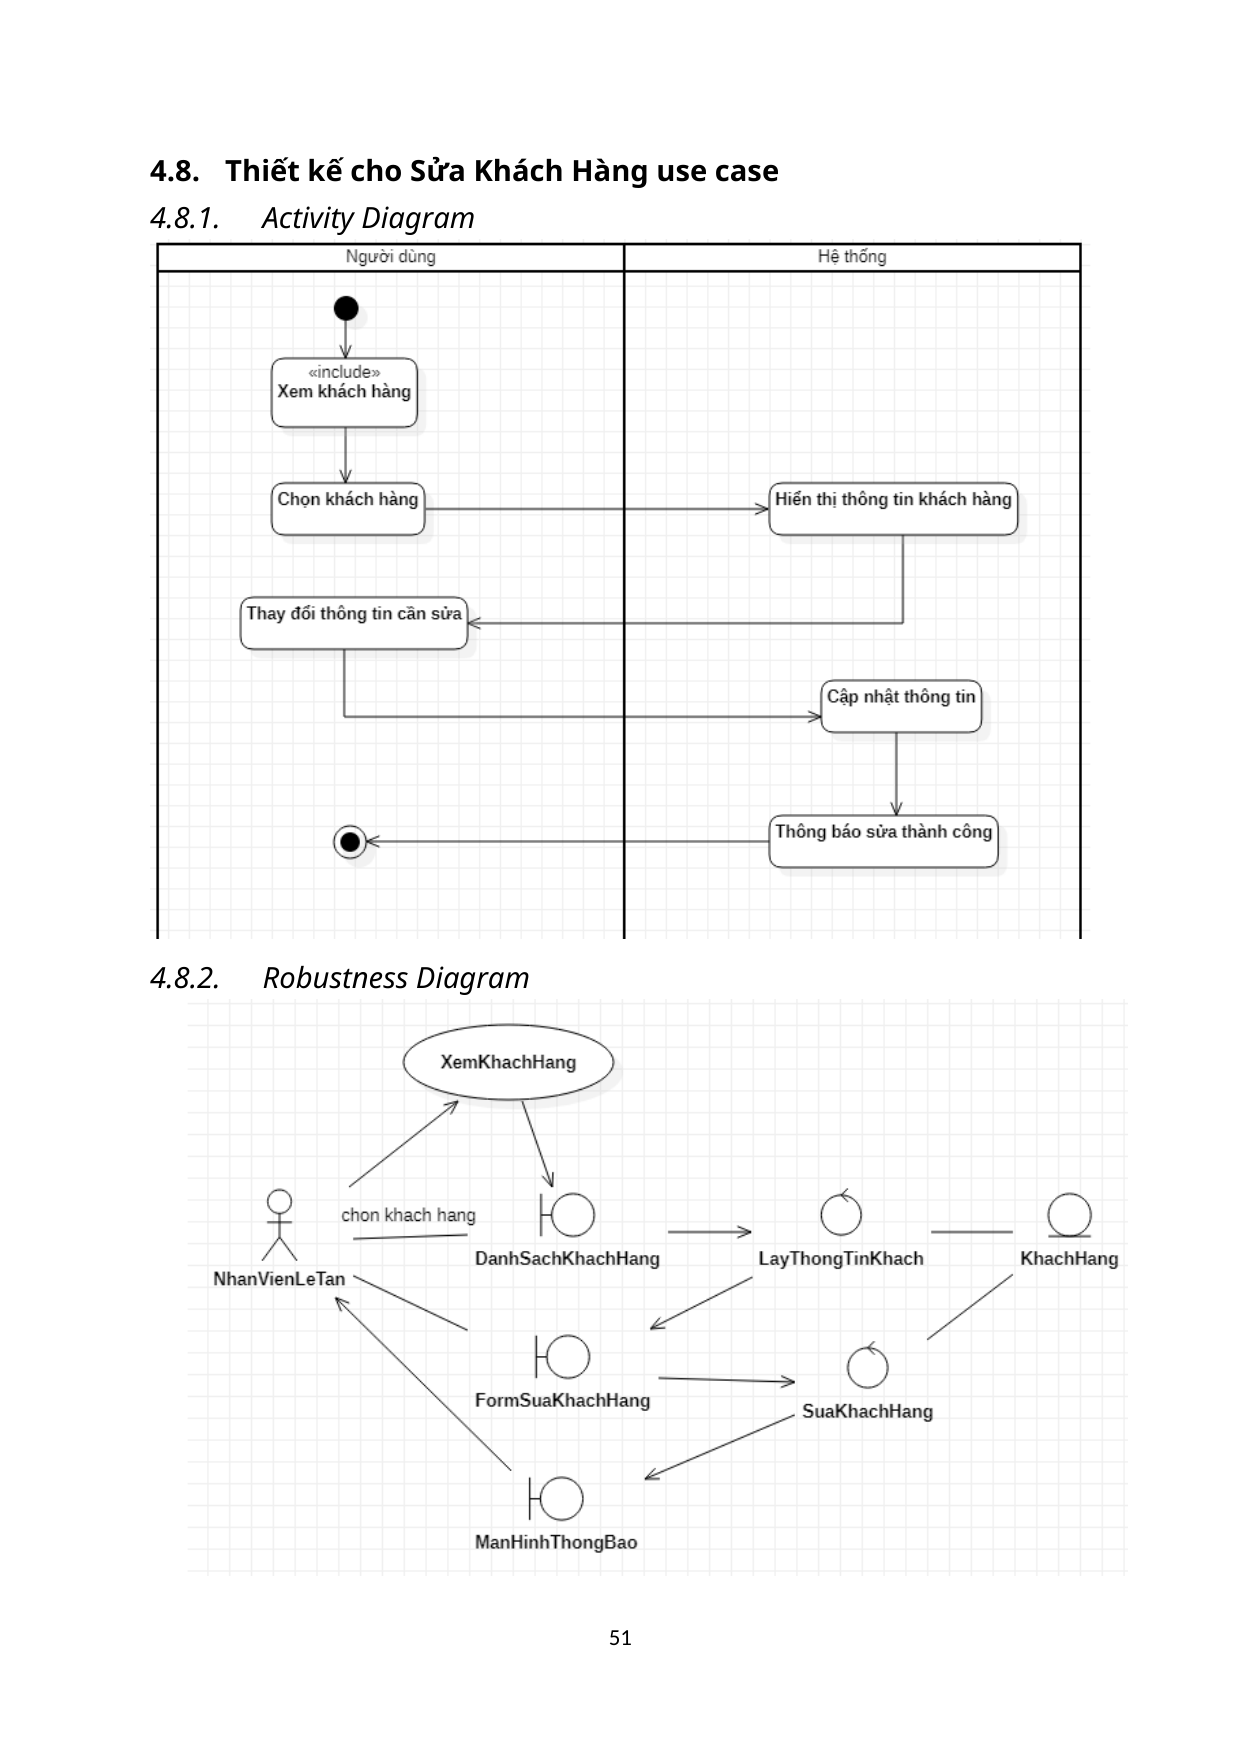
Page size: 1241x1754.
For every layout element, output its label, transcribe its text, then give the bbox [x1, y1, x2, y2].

text Thiết kế cho Sửa Khách Hàng use case [150, 150, 1090, 190]
picture [187, 999, 1128, 1576]
text Activity Diagram [150, 197, 1090, 237]
picture [150, 239, 1091, 939]
text Robustness Diagram [150, 957, 1090, 997]
